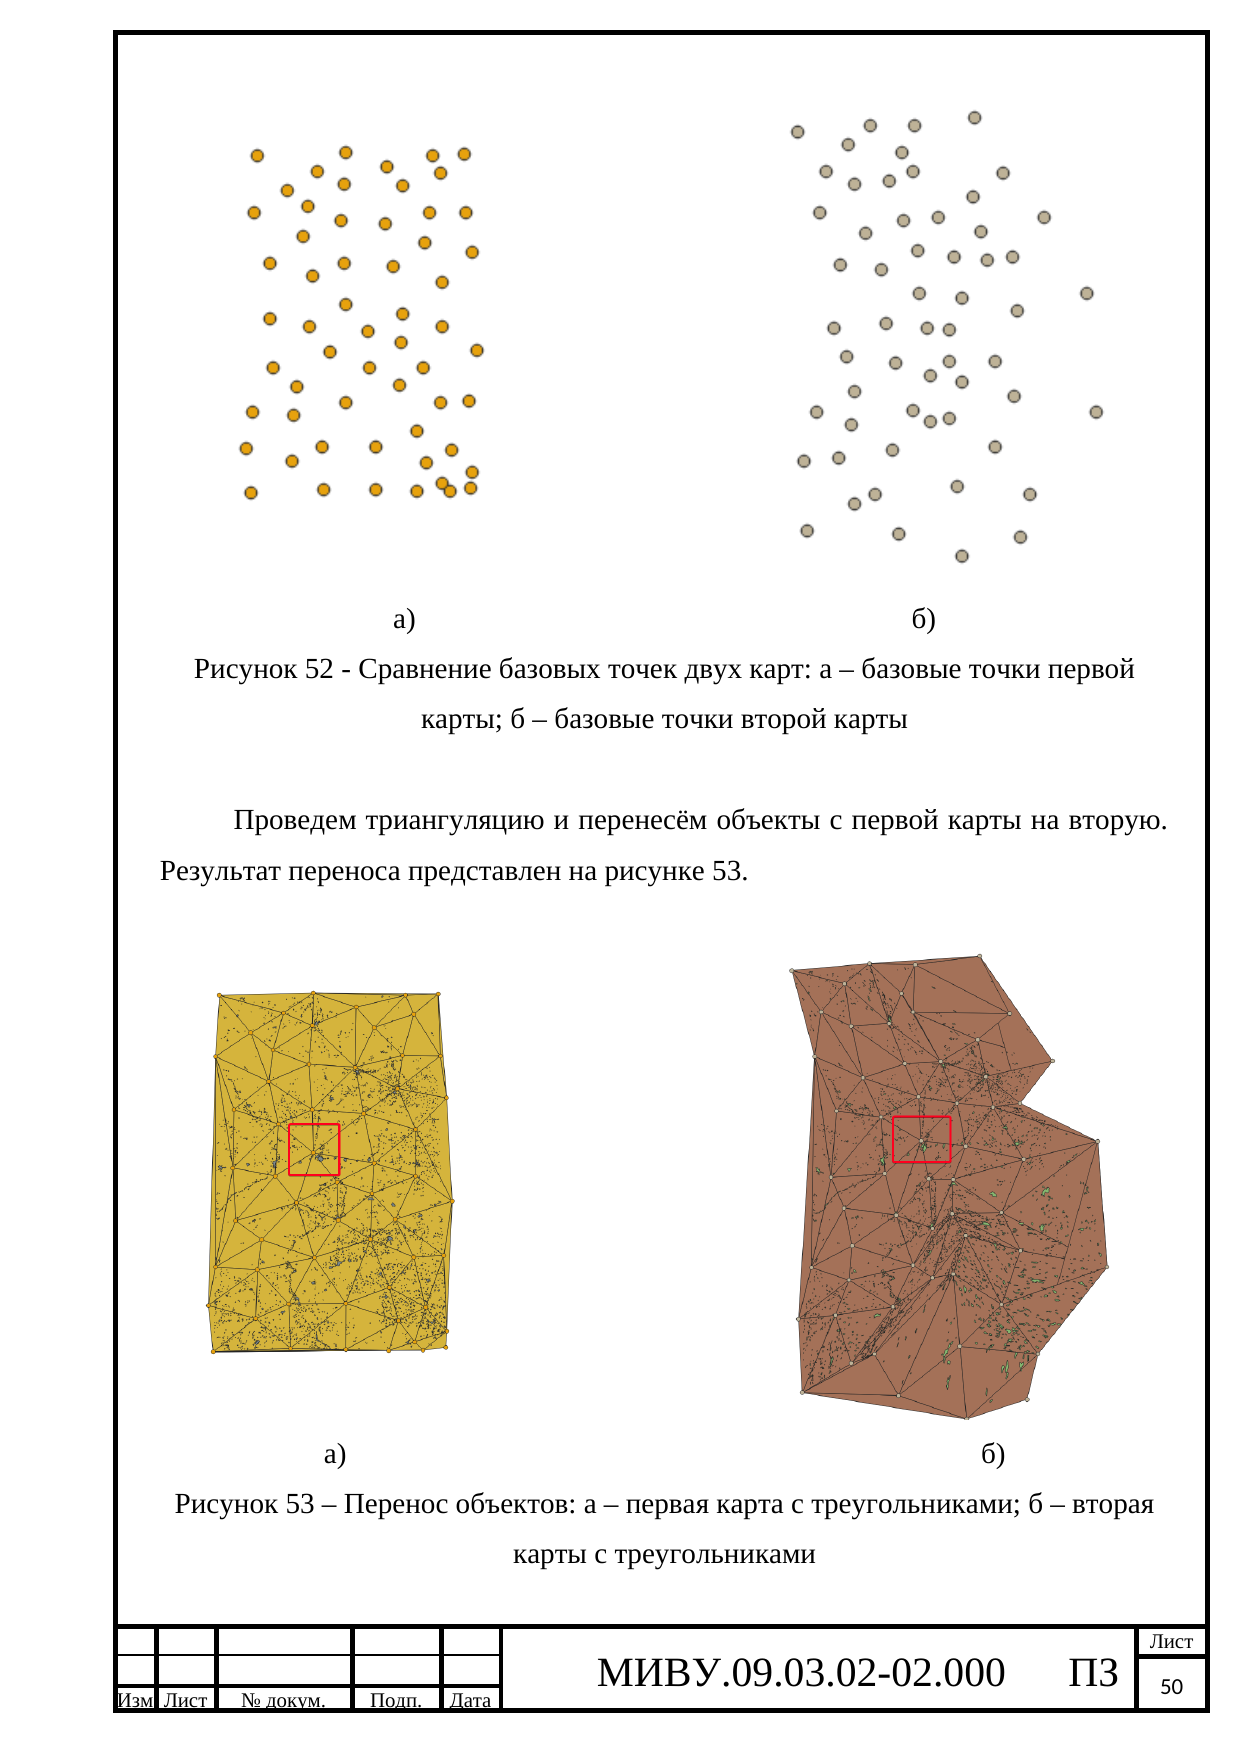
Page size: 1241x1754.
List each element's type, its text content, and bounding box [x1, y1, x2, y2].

text Рисунок 52 - Сравнение базовых точек двух карт: а – базовые точки первой карты; б – базовые точки второй карты [159, 651, 1169, 735]
text Проведем триангуляцию и перенесём объекты с первой карты на вторую. Результат переноса представлен на рисунке 53. [159, 802, 1169, 886]
text а) б) [159, 1436, 1169, 1469]
text а) б) [159, 601, 1169, 634]
text Рисунок 53 – Перенос объектов: а – первая карта с треугольниками; б – вторая карты с треугольниками [159, 1486, 1169, 1570]
picture [200, 953, 1129, 1420]
picture [215, 88, 1114, 585]
